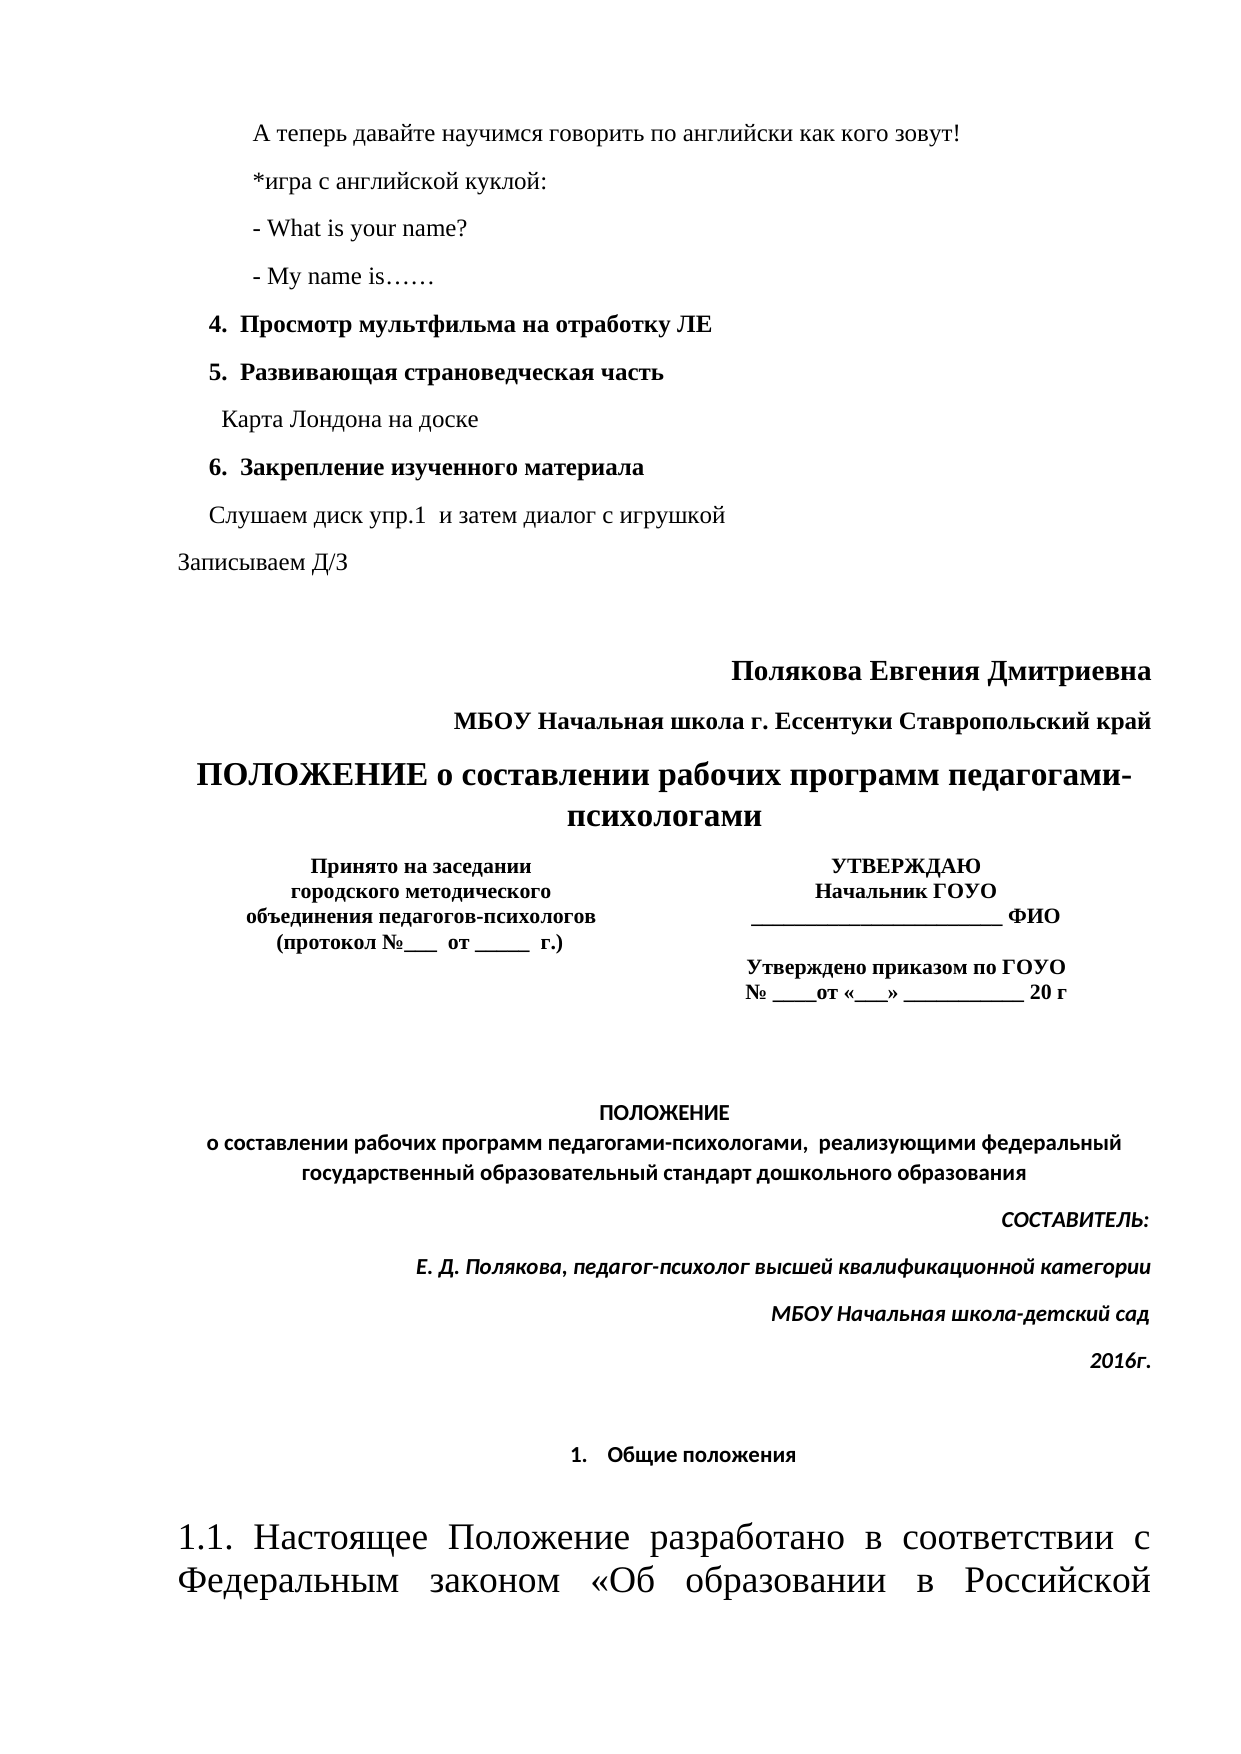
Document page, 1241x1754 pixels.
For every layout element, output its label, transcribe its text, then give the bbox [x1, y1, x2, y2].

text ПОЛОЖЕНИЕ о составлении рабочих программ педагогами-психологами, реализующими федеральный государственный образовательный стандарт дошкольного образования [177, 1098, 1152, 1187]
text 2016г. [177, 1346, 1152, 1374]
table_header УТВЕРЖДАЮ Начальник ГОУО _______________________ ФИО Утверждено приказом по ГОУО № ____от «___» ___________ 20 г [660, 853, 1152, 1004]
text 4. Просмотр мультфильма на отработку ЛЕ [177, 309, 1152, 338]
text Записываем Д/З [177, 547, 1152, 576]
text Карта Лондона на доске [177, 404, 1152, 433]
text *игра с английской куклой: [252, 166, 1171, 194]
text МБОУ Начальная школа-детский сад [177, 1299, 1152, 1327]
text СОСТАВИТЕЛЬ: [177, 1205, 1152, 1233]
text - What is your name? [252, 213, 1171, 242]
text Слушаем диск упр.1 и затем диалог с игрушкой [177, 500, 1152, 528]
text Е. Д. Полякова, педагог-психолог высшей квалификационной категории [177, 1252, 1152, 1280]
table_header Принято на заседании городского методического объединения педагогов-психологов (протокол №___ от _____ г.) [179, 853, 660, 1004]
text 5. Развивающая страноведческая часть [177, 357, 1152, 385]
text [177, 1515, 1152, 1601]
text МБОУ Начальная школа г. Ессентуки Ставропольский край [177, 706, 1152, 735]
text 6. Закрепление изученного материала [177, 452, 1152, 481]
text - My name is…… [252, 261, 1171, 290]
list Общие положения [215, 1440, 1152, 1468]
text ПОЛОЖЕНИЕ о составлении рабочих программ педагогами-психологами [177, 754, 1152, 833]
text А теперь давайте научимся говорить по английски как кого зовут! [252, 118, 1171, 147]
text Полякова Евгения Дмитриевна [177, 653, 1152, 687]
